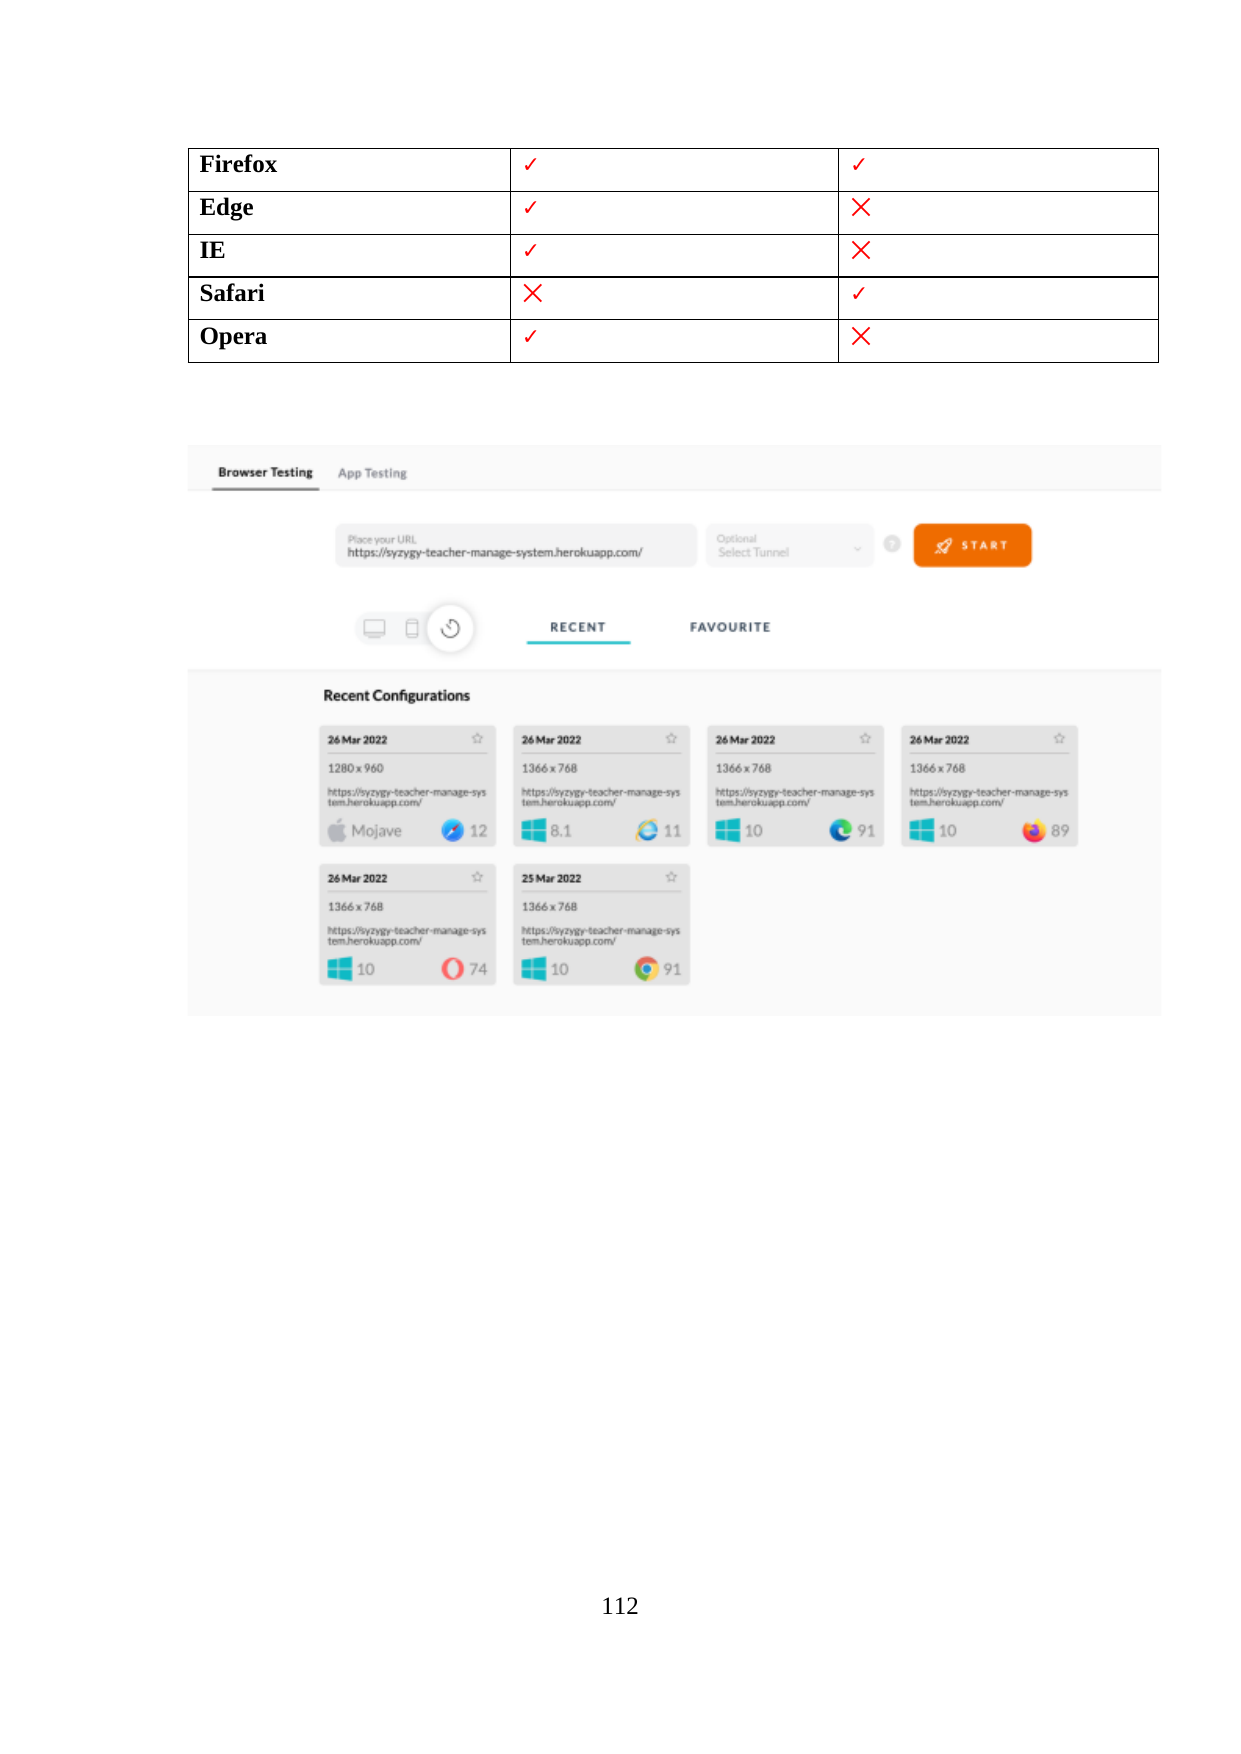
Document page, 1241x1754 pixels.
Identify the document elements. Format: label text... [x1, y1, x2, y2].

table_cell ⨉ [839, 235, 1158, 276]
table_cell ⨉ [511, 278, 838, 319]
table_cell ✓ [511, 235, 838, 276]
table_cell ⨉ [839, 320, 1158, 362]
table_cell IE [189, 235, 510, 276]
table_cell ✓ [511, 192, 838, 233]
table_cell ✓ [839, 149, 1158, 191]
table_cell ✓ [511, 149, 838, 191]
table_cell ⨉ [839, 192, 1158, 233]
table_cell Edge [189, 192, 510, 233]
picture [187, 445, 1163, 1016]
table_cell Firefox [189, 149, 510, 191]
table_cell ✓ [511, 320, 838, 362]
table_cell ✓ [839, 278, 1158, 319]
table_cell Safari [189, 278, 510, 319]
table_cell Opera [189, 320, 510, 362]
